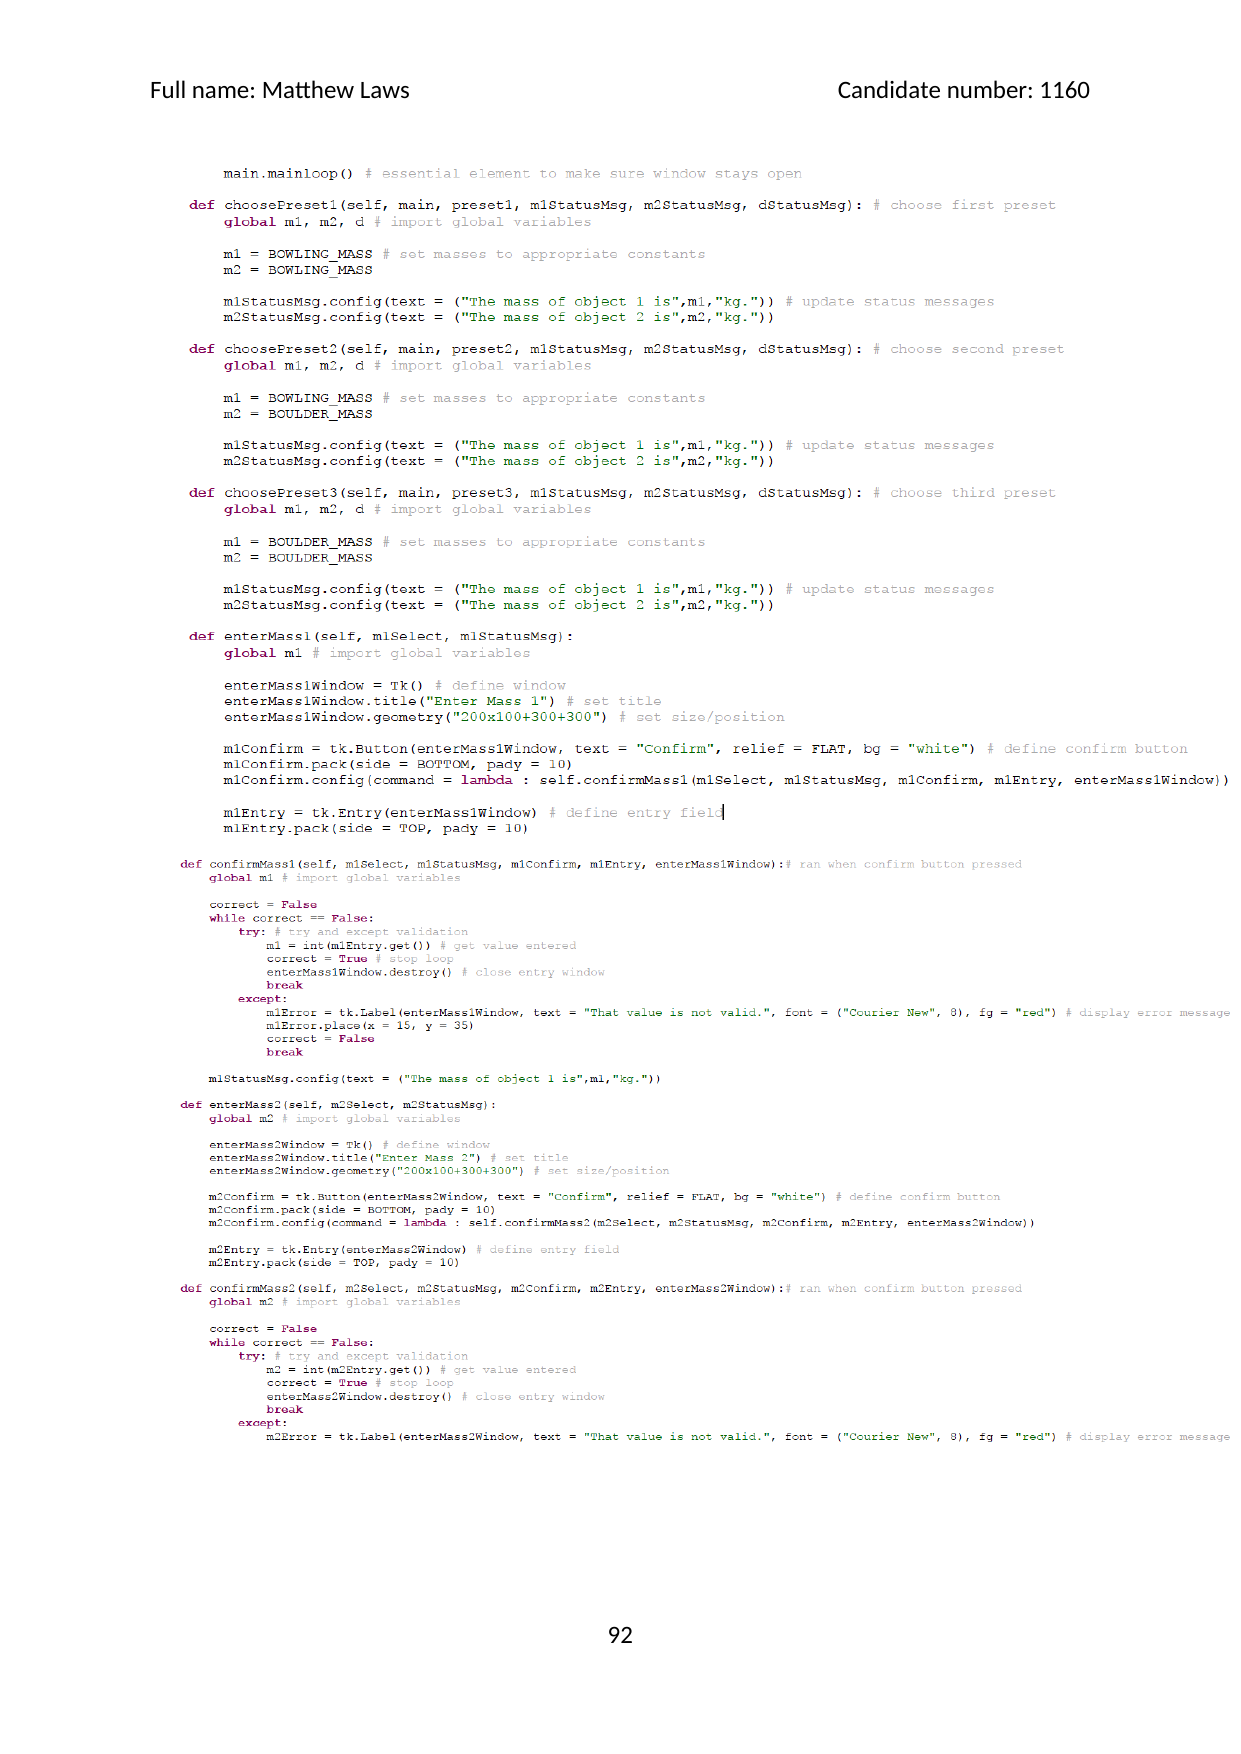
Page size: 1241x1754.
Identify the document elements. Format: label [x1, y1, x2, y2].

picture [150, 858, 1236, 1444]
picture [150, 150, 1239, 839]
